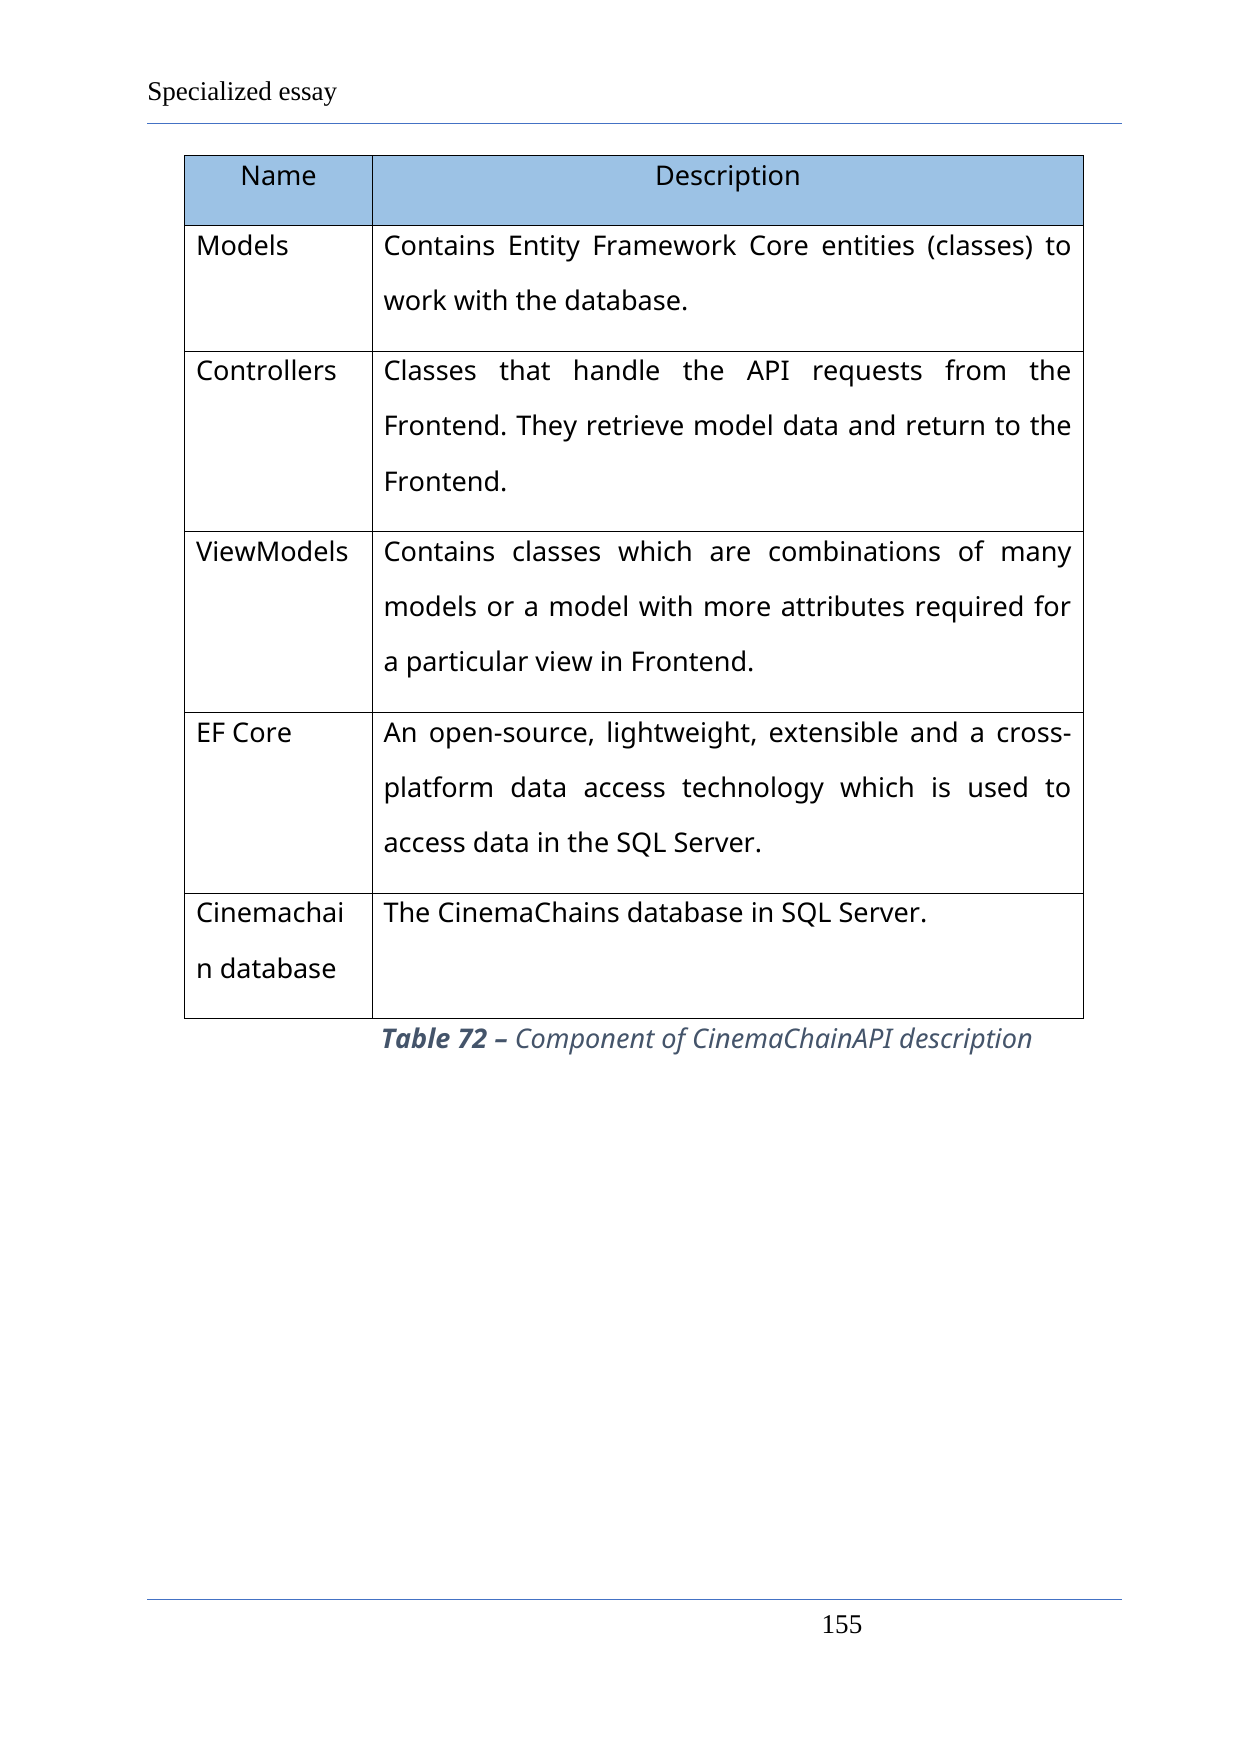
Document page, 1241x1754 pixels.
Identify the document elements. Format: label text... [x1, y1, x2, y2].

table_cell Classes that handle the API requests from the Frontend. They retrieve model data and return to the Frontend. [373, 352, 1083, 531]
table_cell EF Core [185, 713, 372, 893]
table_cell ViewModels [185, 532, 372, 712]
table_cell The CinemaChains database in SQL Server. [373, 894, 1083, 1018]
table_header Name [185, 156, 372, 225]
table_header Description [373, 156, 1083, 225]
table_cell Contains classes which are combinations of many models or a model with more attributes required for a particular view in Frontend. [373, 532, 1083, 712]
table_cell Cinemachain database [185, 894, 372, 1018]
table_cell An open-source, lightweight, extensible and a cross-platform data access technology which is used to access data in the SQL Server. [373, 713, 1083, 893]
table_cell Models [185, 226, 372, 351]
table_cell Contains Entity Framework Core entities (classes) to work with the database. [373, 226, 1083, 351]
text Table 72 – Component of CinemaChainAPI description [295, 1019, 1122, 1056]
table_cell Controllers [185, 352, 372, 531]
